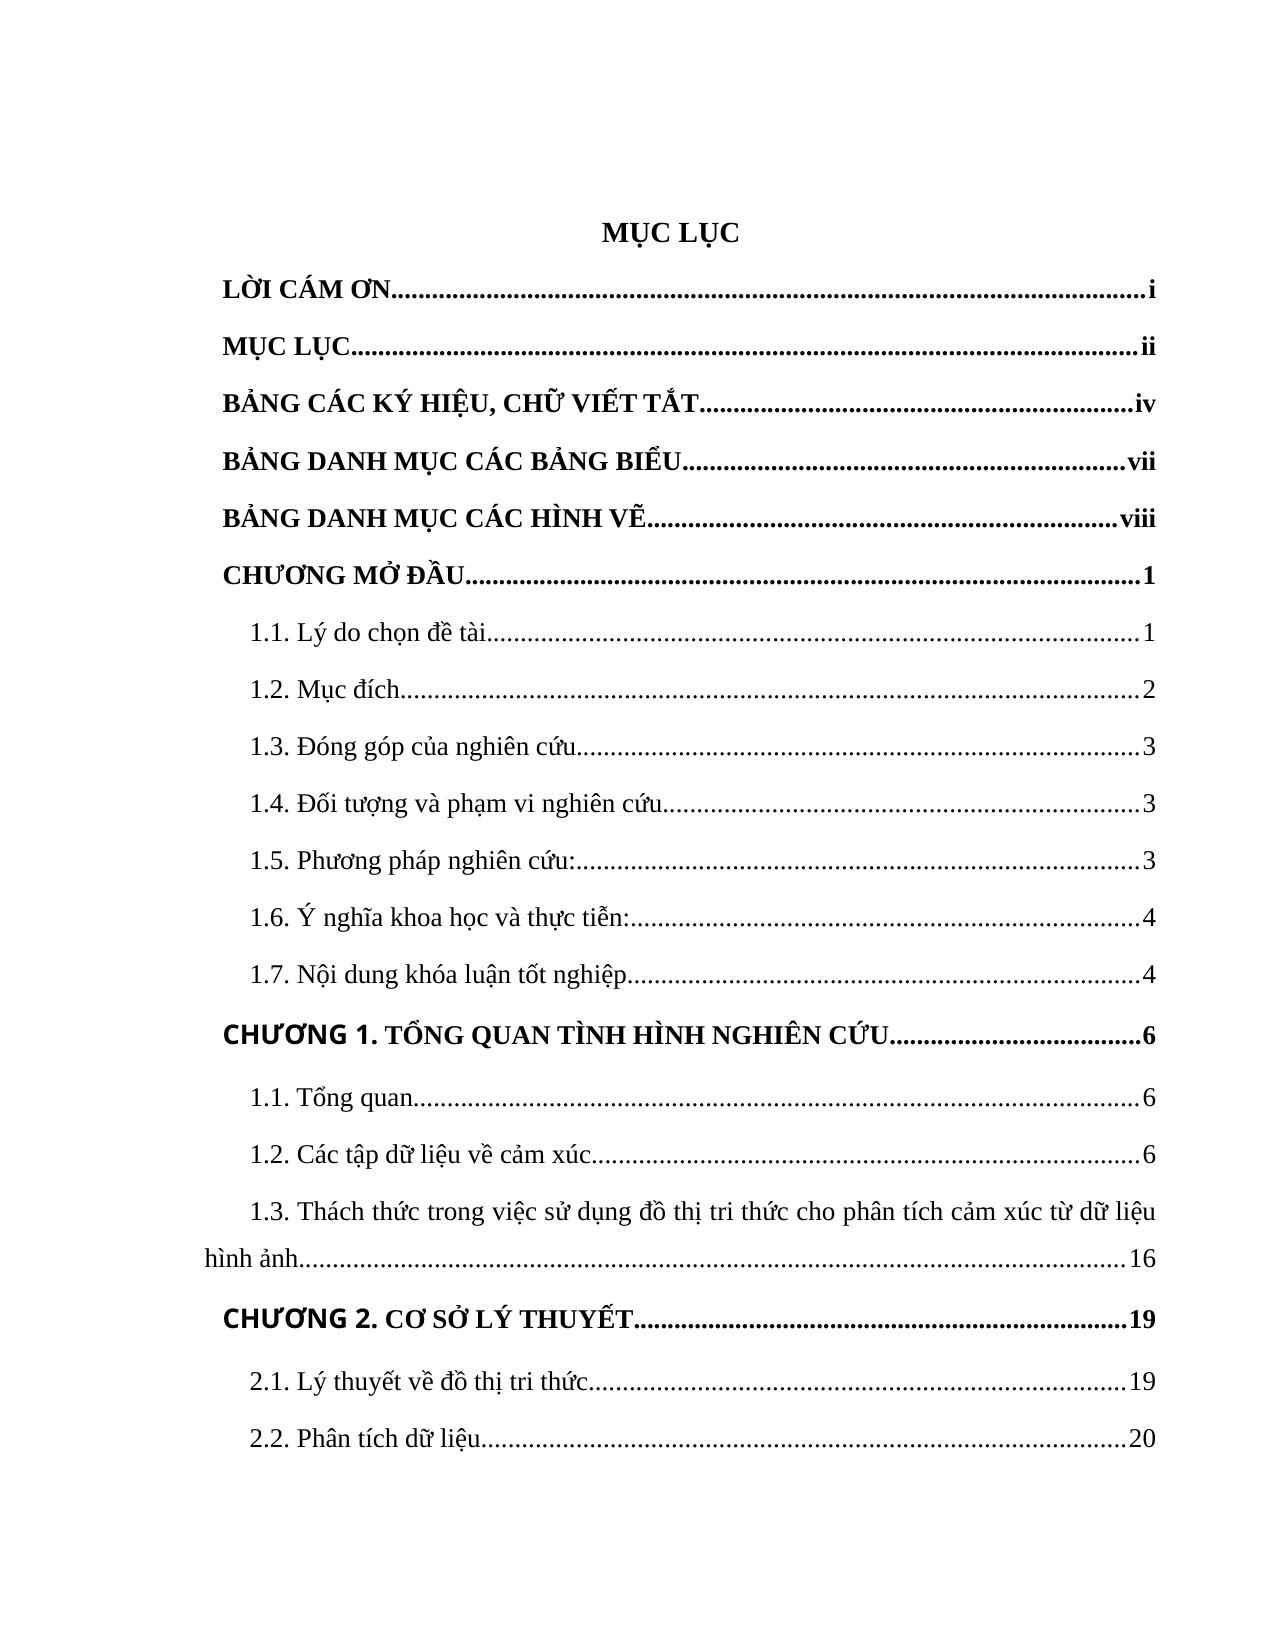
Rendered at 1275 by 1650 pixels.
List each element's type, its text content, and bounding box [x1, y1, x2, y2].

text 1.3. Thách thức trong việc sử dụng đồ thị tri thức cho phân tích cảm xúc từ dữ liệu hình ảnh 16 [204, 1195, 1157, 1273]
text 1.7. Nội dung khóa luận tốt nghiệp 4 [204, 958, 1157, 989]
text CHƯƠNG 2. CƠ SỞ LÝ THUYẾT 19 [177, 1299, 1157, 1336]
text 2.2. Phân tích dữ liệu 20 [204, 1422, 1157, 1453]
text 2.1. Lý thuyết về đồ thị tri thức 19 [204, 1365, 1157, 1396]
text 1.2. Mục đích 2 [204, 673, 1157, 704]
subtitle MỤC LỤC [185, 215, 1157, 248]
text 1.1. Lý do chọn đề tài. 1 [204, 616, 1157, 647]
text 1.3. Đóng góp của nghiên cứu 3 [204, 730, 1157, 761]
text 1.1. Tổng quan 6 [204, 1081, 1157, 1112]
text BẢNG CÁC KÝ HIỆU, CHỮ VIẾT TẮT iv [177, 387, 1157, 419]
text CHƯƠNG 1. TỔNG QUAN TÌNH HÌNH NGHIÊN CỨU 6 [177, 1015, 1157, 1052]
text 1.6. Ý nghĩa khoa học và thực tiễn: 4 [204, 901, 1157, 932]
text CHƯƠNG MỞ ĐẦU 1 [177, 559, 1157, 590]
text 1.5. Phương pháp nghiên cứu: 3 [204, 844, 1157, 875]
text BẢNG DANH MỤC CÁC BẢNG BIỂU vii [177, 444, 1157, 476]
text 1.4. Đối tượng và phạm vi nghiên cứu 3 [204, 787, 1157, 818]
text 1.2. Các tập dữ liệu về cảm xúc 6 [204, 1138, 1157, 1169]
text LỜI CÁM ƠN i [177, 273, 1157, 304]
text BẢNG DANH MỤC CÁC HÌNH VẼ viii [177, 502, 1157, 533]
text MỤC LỤC ii [177, 330, 1157, 362]
